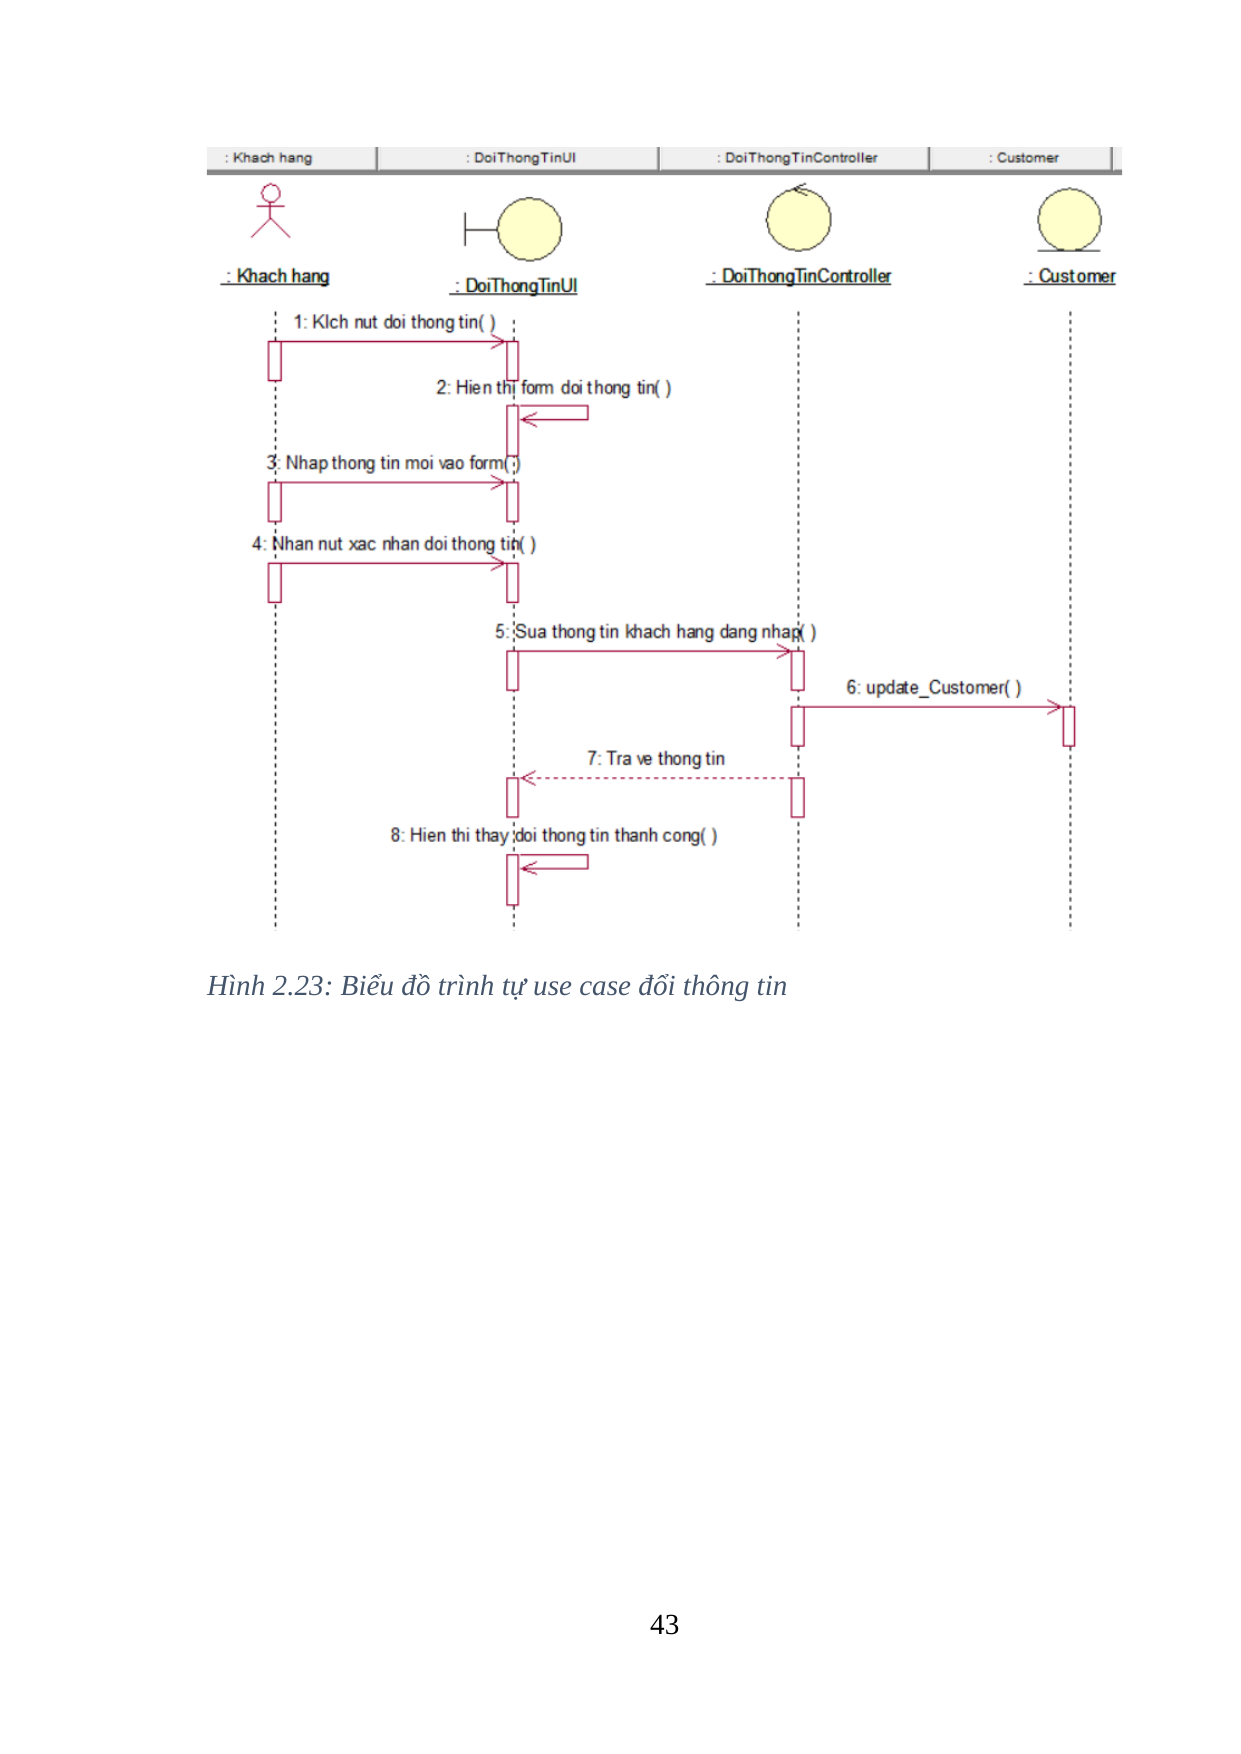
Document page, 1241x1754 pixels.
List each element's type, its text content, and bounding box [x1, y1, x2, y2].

picture [206, 147, 1123, 931]
